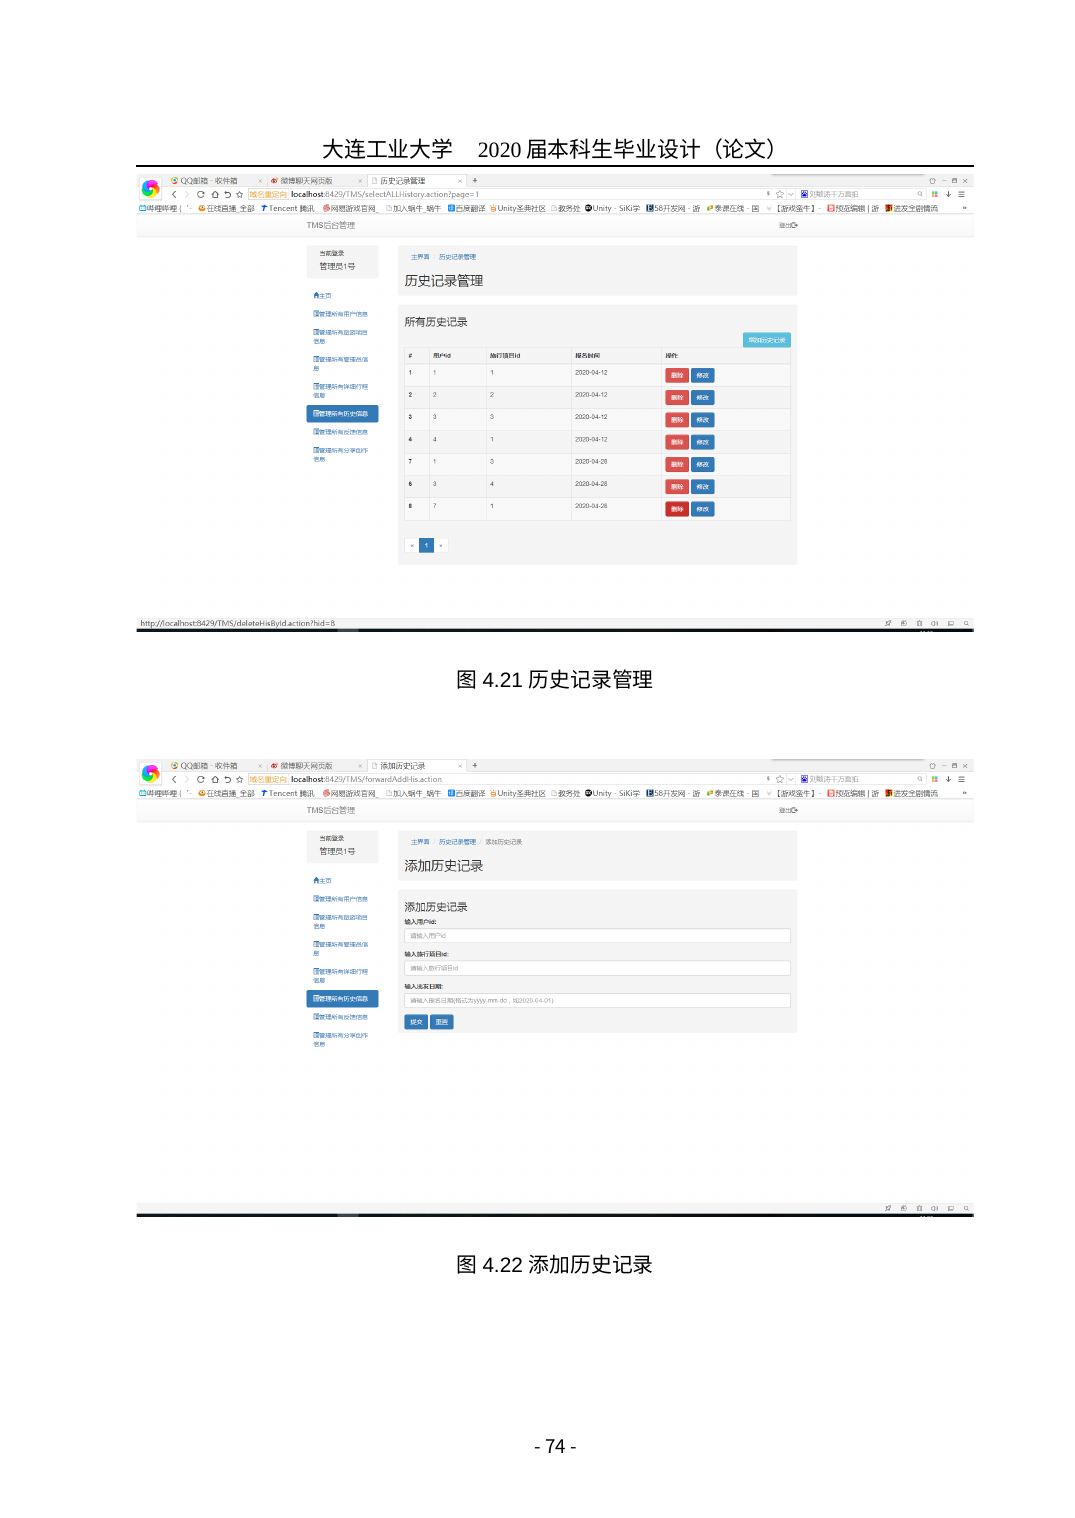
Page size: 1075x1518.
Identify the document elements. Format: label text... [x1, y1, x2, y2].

picture [136, 174, 974, 632]
text 图 4.22 添加历史记录 [136, 1247, 974, 1280]
text 图 4.21 历史记录管理 [136, 662, 974, 695]
picture [136, 759, 974, 1217]
